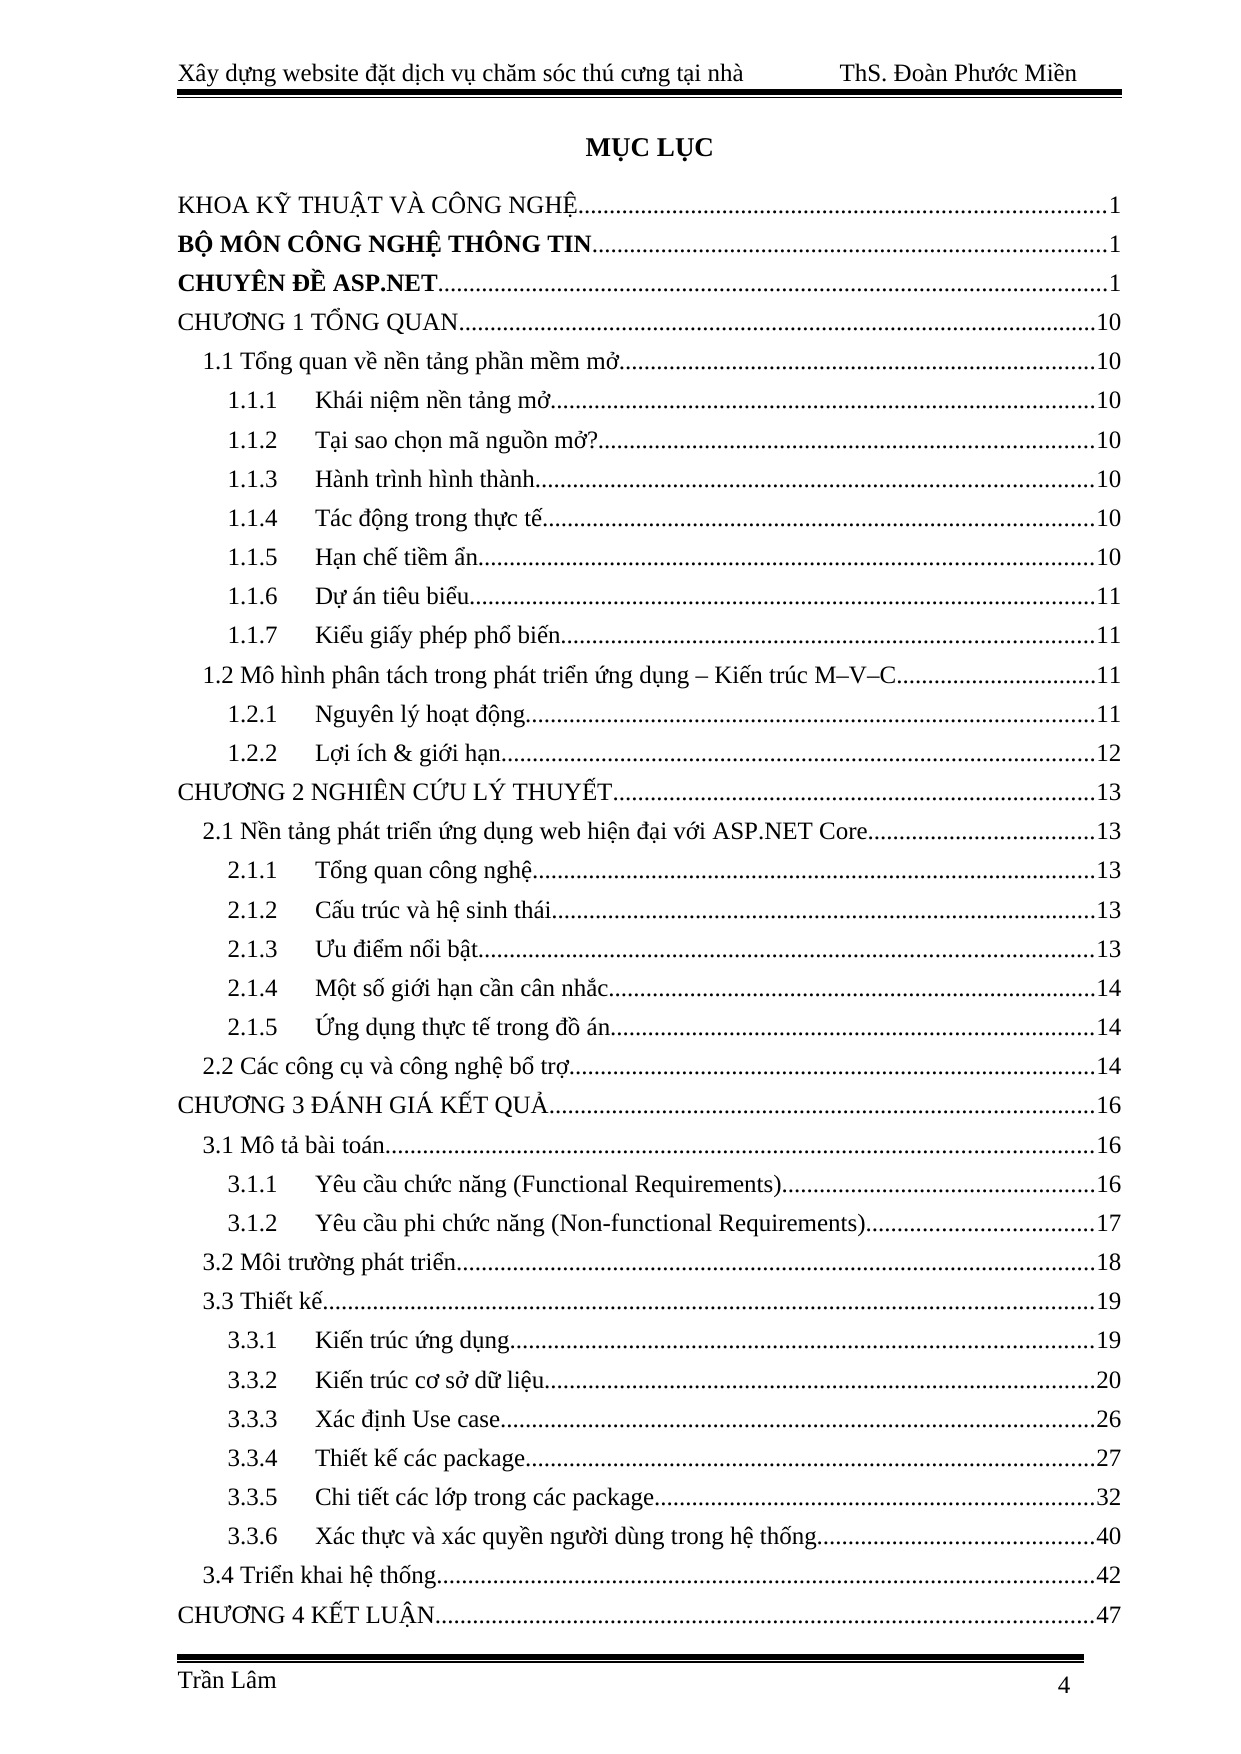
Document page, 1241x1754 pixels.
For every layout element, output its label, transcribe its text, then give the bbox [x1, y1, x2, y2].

text 1.1.1 Khái niệm nền tảng mở 10 [227, 386, 1122, 414]
text 3.3.6 Xác thực và xác quyền người dùng trong hệ thống 40 [227, 1521, 1122, 1550]
text 1.2.1 Nguyên lý hoạt động 11 [227, 699, 1122, 728]
text 3.3.2 Kiến trúc cơ sở dữ liệu 20 [227, 1365, 1122, 1393]
text 3.1 Mô tả bài toán 16 [202, 1130, 1122, 1158]
text 1.1.5 Hạn chế tiềm ẩn 10 [227, 542, 1122, 571]
text 1.1.2 Tại sao chọn mã nguồn mở? 10 [227, 425, 1122, 453]
text 1.1.6 Dự án tiêu biểu 11 [227, 581, 1122, 610]
text CHƯƠNG 4 KẾT LUẬN 47 [177, 1600, 1122, 1628]
text 3.3 Thiết kế 19 [202, 1286, 1122, 1315]
text 3.3.1 Kiến trúc ứng dụng 19 [227, 1326, 1122, 1354]
text 2.1.1 Tổng quan công nghệ 13 [227, 856, 1122, 884]
text 1.2.2 Lợi ích & giới hạn 12 [227, 738, 1122, 767]
text 2.1.5 Ứng dụng thực tế trong đồ án 14 [227, 1012, 1122, 1041]
text 2.1.2 Cấu trúc và hệ sinh thái 13 [227, 895, 1122, 923]
text 3.3.4 Thiết kế các package 27 [227, 1443, 1122, 1472]
text 3.2 Môi trường phát triển 18 [202, 1247, 1122, 1276]
text MỤC LỤC [177, 131, 1122, 162]
text CHƯƠNG 1 TỔNG QUAN 10 [177, 307, 1122, 336]
text 1.1.3 Hành trình hình thành 10 [227, 464, 1122, 493]
text 2.2 Các công cụ và công nghệ bổ trợ 14 [202, 1051, 1122, 1080]
text 1.1.7 Kiểu giấy phép phổ biến 11 [227, 621, 1122, 649]
text 3.3.3 Xác định Use case 26 [227, 1404, 1122, 1433]
text BỘ MÔN CÔNG NGHỆ THÔNG TIN 1 [177, 229, 1122, 258]
text 3.1.1 Yêu cầu chức năng (Functional Requirements) 16 [227, 1169, 1122, 1198]
text 3.3.5 Chi tiết các lớp trong các package 32 [227, 1482, 1122, 1511]
text CHƯƠNG 2 NGHIÊN CỨU LÝ THUYẾT 13 [177, 777, 1122, 806]
text CHƯƠNG 3 ĐÁNH GIÁ KẾT QUẢ 16 [177, 1091, 1122, 1119]
text 1.1.4 Tác động trong thực tế 10 [227, 503, 1122, 532]
text 2.1.3 Ưu điểm nổi bật 13 [227, 934, 1122, 963]
text 3.4 Triển khai hệ thống 42 [202, 1561, 1122, 1589]
text KHOA KỸ THUẬT VÀ CÔNG NGHỆ 1 [177, 190, 1122, 218]
text 1.1 Tổng quan về nền tảng phần mềm mở 10 [202, 346, 1122, 375]
text CHUYÊN ĐỀ ASP.NET 1 [177, 268, 1122, 297]
text 2.1 Nền tảng phát triển ứng dụng web hiện đại với ASP.NET Core 13 [202, 816, 1122, 845]
text 3.1.2 Yêu cầu phi chức năng (Non-functional Requirements) 17 [227, 1208, 1122, 1237]
text 1.2 Mô hình phân tách trong phát triển ứng dụng – Kiến trúc M–V–C 11 [202, 660, 1122, 688]
text 2.1.4 Một số giới hạn cần cân nhắc 14 [227, 973, 1122, 1002]
